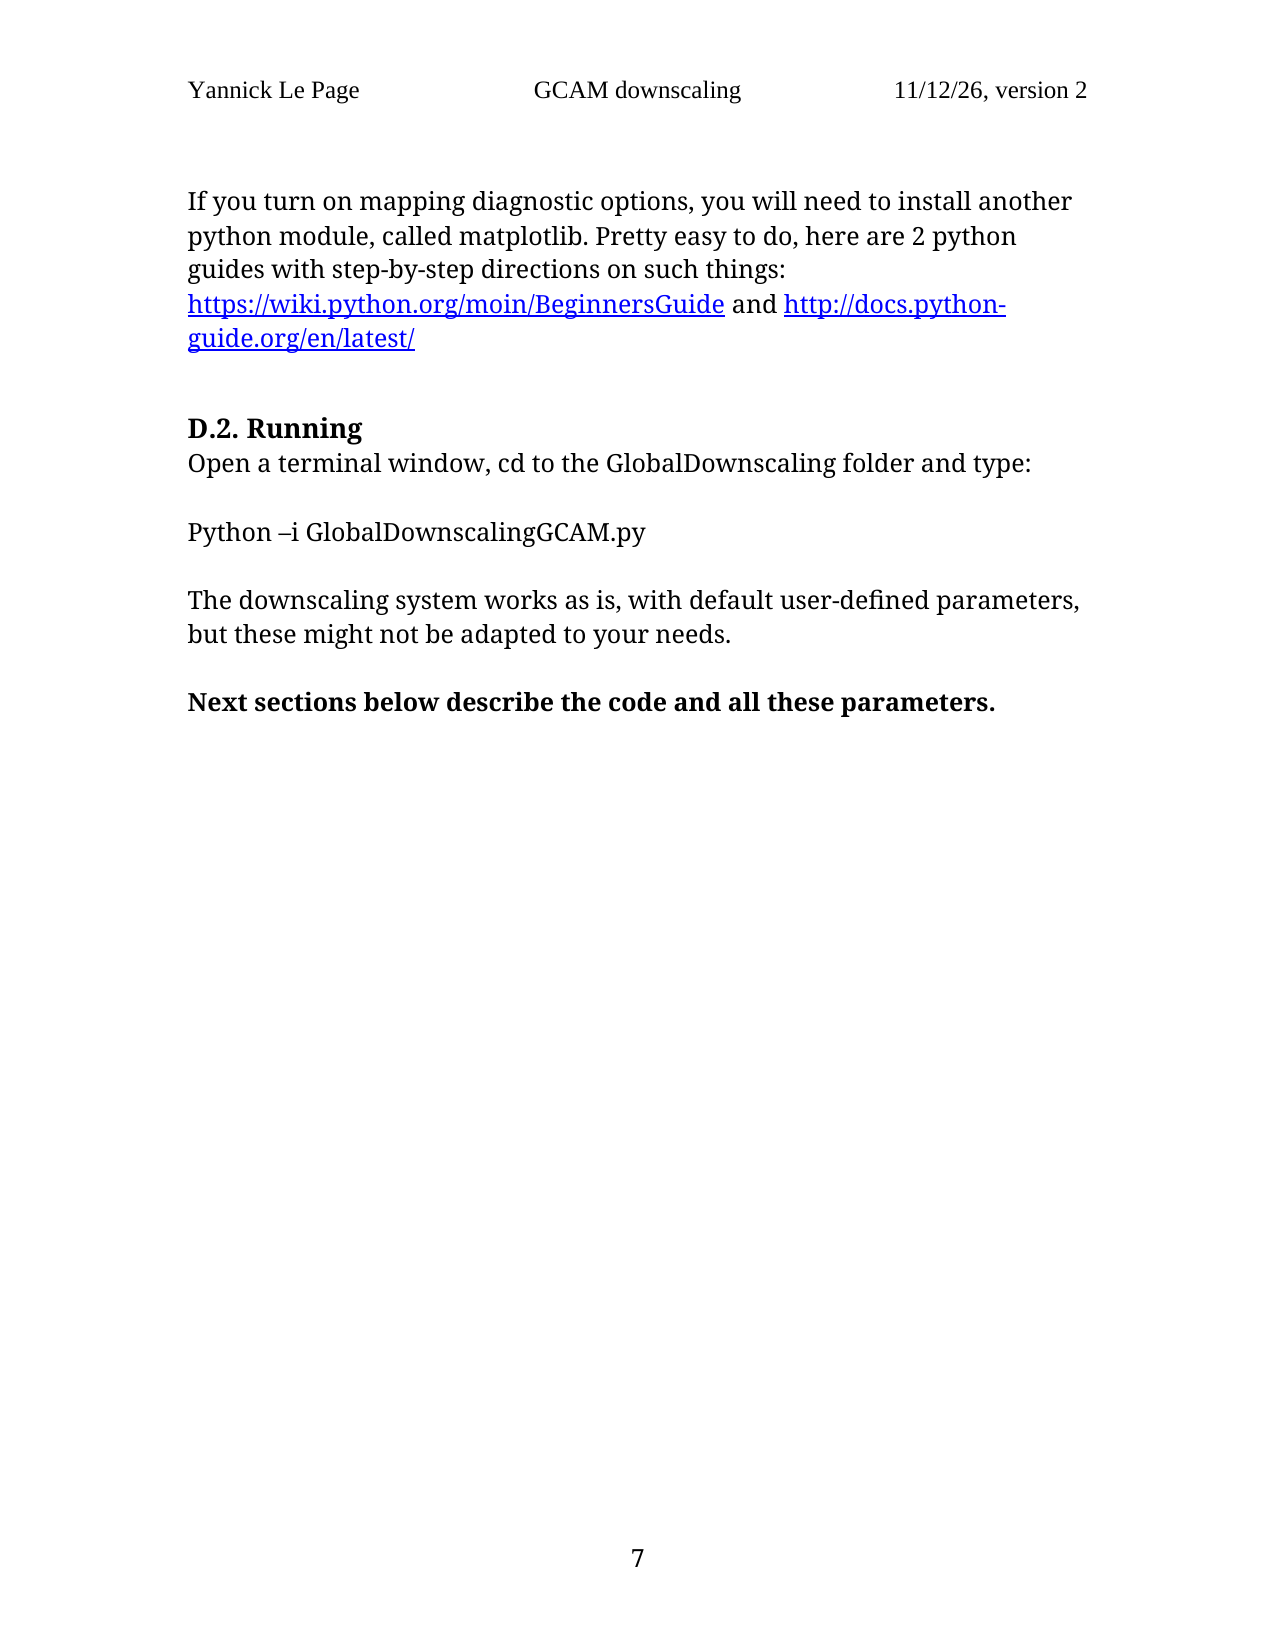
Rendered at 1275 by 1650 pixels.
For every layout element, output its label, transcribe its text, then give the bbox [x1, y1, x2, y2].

text Open a terminal window, cd to the GlobalDownscaling folder and type: [187, 446, 1087, 480]
text Python –i GlobalDownscalingGCAM.py [187, 514, 1087, 548]
text The downscaling system works as is, with default user-defined parameters, but these might not be adapted to your needs. [187, 582, 1087, 651]
subtitle Running [187, 409, 1087, 446]
text If you turn on mapping diagnostic options, you will need to install another python module, called matplotlib. Pretty easy to do, here are 2 python guides with step-by-step directions on such things: https://wiki.python.org/moin/BeginnersGuide and http://docs.python-guide.org/en/latest/ [187, 184, 1087, 354]
text Next sections below describe the code and all these parameters. [187, 684, 1087, 719]
